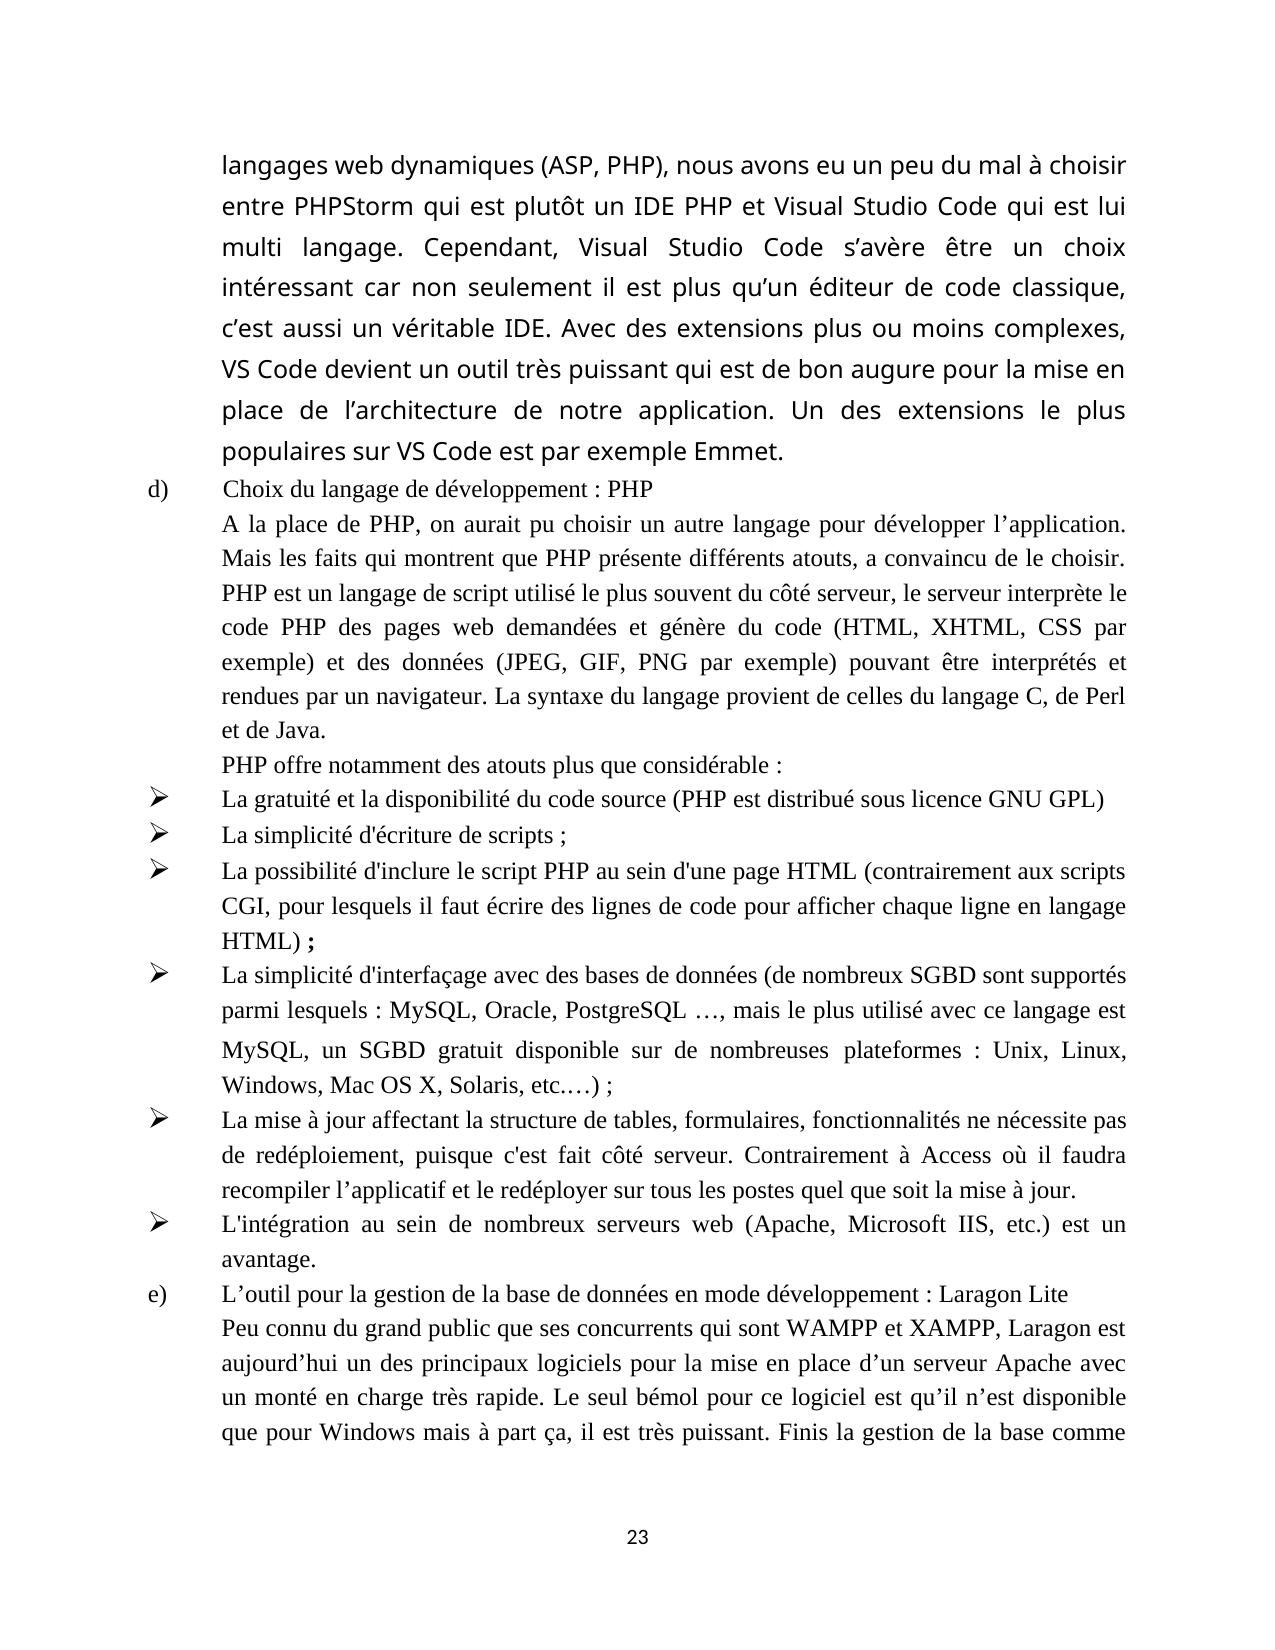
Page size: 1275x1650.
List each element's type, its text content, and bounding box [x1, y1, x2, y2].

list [148, 1313, 1127, 1446]
list La mise à jour affectant la structure de tables, formulaires, fonctionnalités ne nécessite pas de redéploiement, puisque c'est fait côté serveur. Contrairement à Access où il faudra recompiler l’applicatif et le redéployer sur tous les postes quel que soit la mise à jour. [148, 1105, 1127, 1203]
list L’outil pour la gestion de la base de données en mode développement : Laragon Lite [148, 1279, 1127, 1308]
list La simplicité d'écriture de scripts ; [148, 820, 1127, 850]
list Choix du langage de développement : PHP [148, 474, 1127, 503]
list A la place de PHP, on aurait pu choisir un autre langage pour développer l’application. Mais les faits qui montrent que PHP présente différents atouts, a convaincu de le choisir. PHP est un langage de script utilisé le plus souvent du côté serveur, le serveur interprète le code PHP des pages web demandées et génère du code (HTML, XHTML, CSS par exemple) et des données (JPEG, GIF, PNG par exemple) pouvant être interprétés et rendues par un navigateur. La syntaxe du langage provient de celles du langage C, de Perl et de Java. [148, 509, 1127, 744]
list La gratuité et la disponibilité du code source (PHP est distribué sous licence GNU GPL) [148, 784, 1127, 814]
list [148, 148, 1127, 467]
list La simplicité d'interfaçage avec des bases de données (de nombreux SGBD sont supportés parmi lesquels : MySQL, Oracle, PostgreSQL …, mais le plus utilisé avec ce langage est MySQL, un SGBD gratuit disponible sur de nombreuses plateformes : Unix, Linux, Windows, Mac OS X, Solaris, etc.…) ; [148, 960, 1127, 1099]
list PHP offre notamment des atouts plus que considérable : [148, 750, 1127, 779]
list La possibilité d'inclure le script PHP au sein d'une page HTML (contrairement aux scripts CGI, pour lesquels il faut écrire des lignes de code pour afficher chaque ligne en langage HTML) ; [148, 856, 1127, 954]
list L'intégration au sein de nombreux serveurs web (Apache, Microsoft IIS, etc.) est un avantage. [148, 1209, 1127, 1273]
